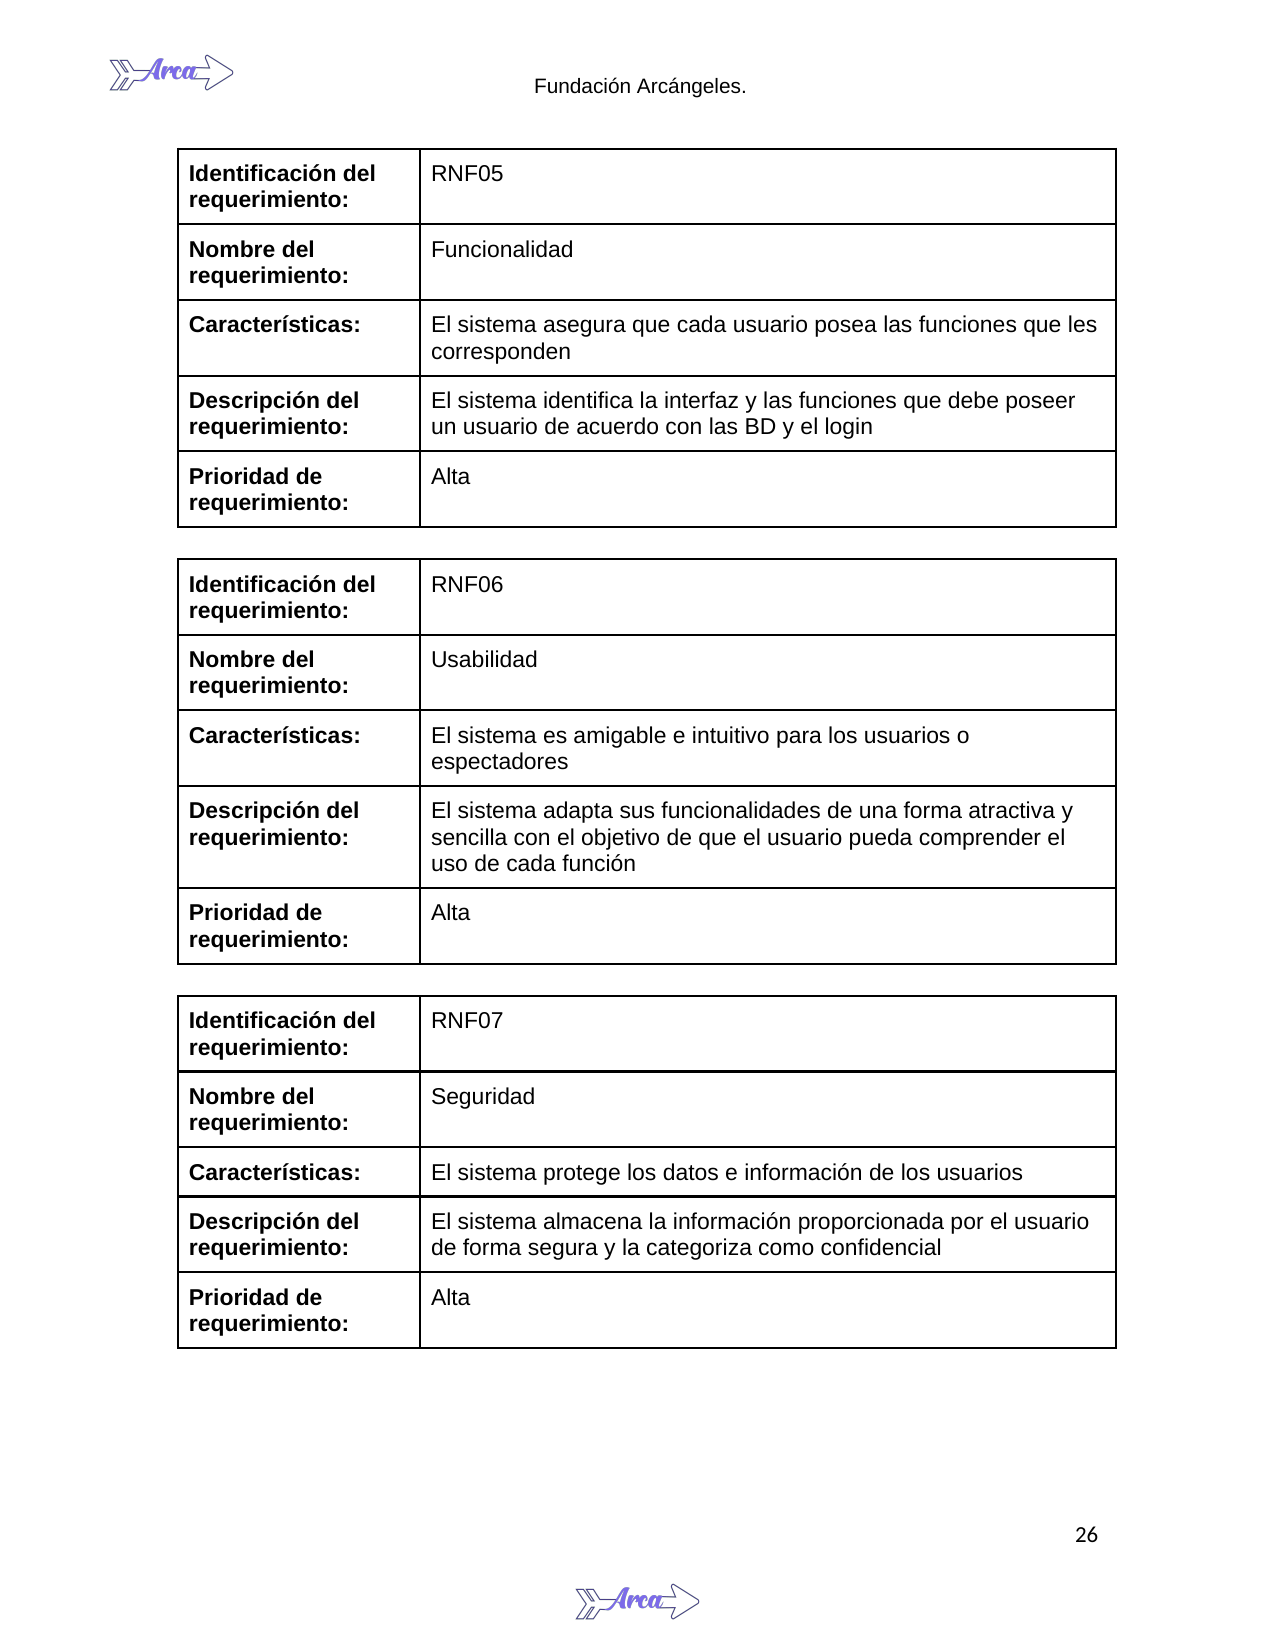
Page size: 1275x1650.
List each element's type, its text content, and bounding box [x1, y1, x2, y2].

table_cell Nombre del requerimiento: [179, 225, 419, 299]
table_cell El sistema protege los datos e información de los usuarios [421, 1148, 1115, 1195]
table_cell Nombre del requerimiento: [179, 1073, 419, 1146]
table_header Identificación del requerimiento: [179, 997, 419, 1070]
table_cell El sistema es amigable e intuitivo para los usuarios o espectadores [421, 711, 1115, 785]
table_cell Funcionalidad [421, 225, 1115, 299]
table_cell Descripción del requerimiento: [179, 787, 419, 887]
table_cell El sistema almacena la información proporcionada por el usuario de forma segura y la categoriza como confidencial [421, 1198, 1115, 1271]
table_header RNF06 [421, 560, 1115, 634]
table_cell Descripción del requerimiento: [179, 1198, 419, 1271]
table_cell Usabilidad [421, 636, 1115, 709]
table_cell Alta [421, 889, 1115, 962]
table_cell Prioridad de requerimiento: [179, 1273, 419, 1347]
table_cell Características: [179, 711, 419, 785]
table_cell Alta [421, 1273, 1115, 1347]
table_cell Descripción del requerimiento: [179, 377, 419, 450]
table_cell Seguridad [421, 1073, 1115, 1146]
table_cell Características: [179, 1148, 419, 1195]
table_cell Características: [179, 301, 419, 374]
table_cell El sistema adapta sus funcionalidades de una forma atractiva y sencilla con el objetivo de que el usuario pueda comprender el uso de cada función [421, 787, 1115, 887]
table_cell Nombre del requerimiento: [179, 636, 419, 709]
table_cell Prioridad de requerimiento: [179, 452, 419, 526]
table_cell El sistema asegura que cada usuario posea las funciones que les corresponden [421, 301, 1115, 374]
table_cell Prioridad de requerimiento: [179, 889, 419, 962]
picture [572, 1580, 703, 1623]
picture [106, 51, 237, 94]
table_header RNF07 [421, 997, 1115, 1070]
table_cell El sistema identifica la interfaz y las funciones que debe poseer un usuario de acuerdo con las BD y el login [421, 377, 1115, 450]
table_header RNF05 [421, 150, 1115, 223]
table_header Identificación del requerimiento: [179, 150, 419, 223]
table_header Identificación del requerimiento: [179, 560, 419, 634]
table_cell Alta [421, 452, 1115, 526]
